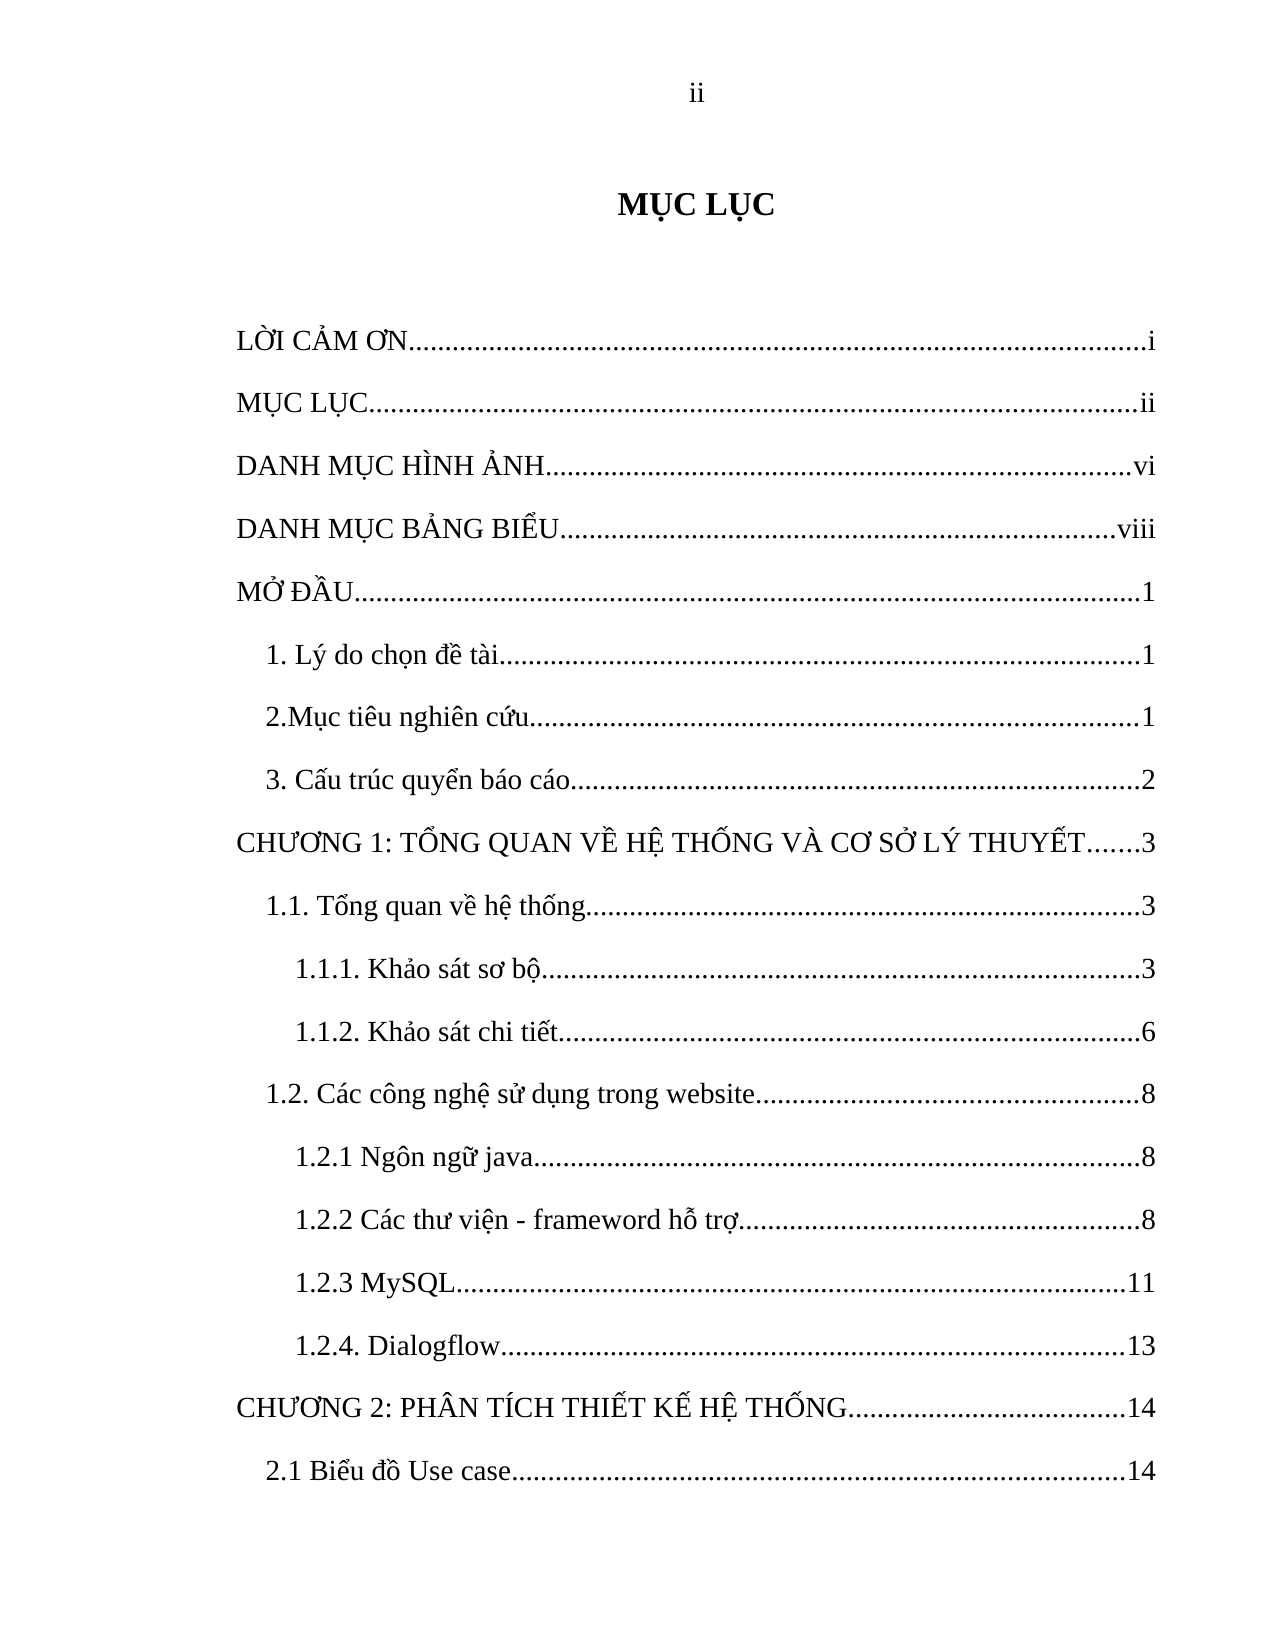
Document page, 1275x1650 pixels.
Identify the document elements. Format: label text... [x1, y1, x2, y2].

subtitle MỤC LỤC [177, 184, 1157, 222]
